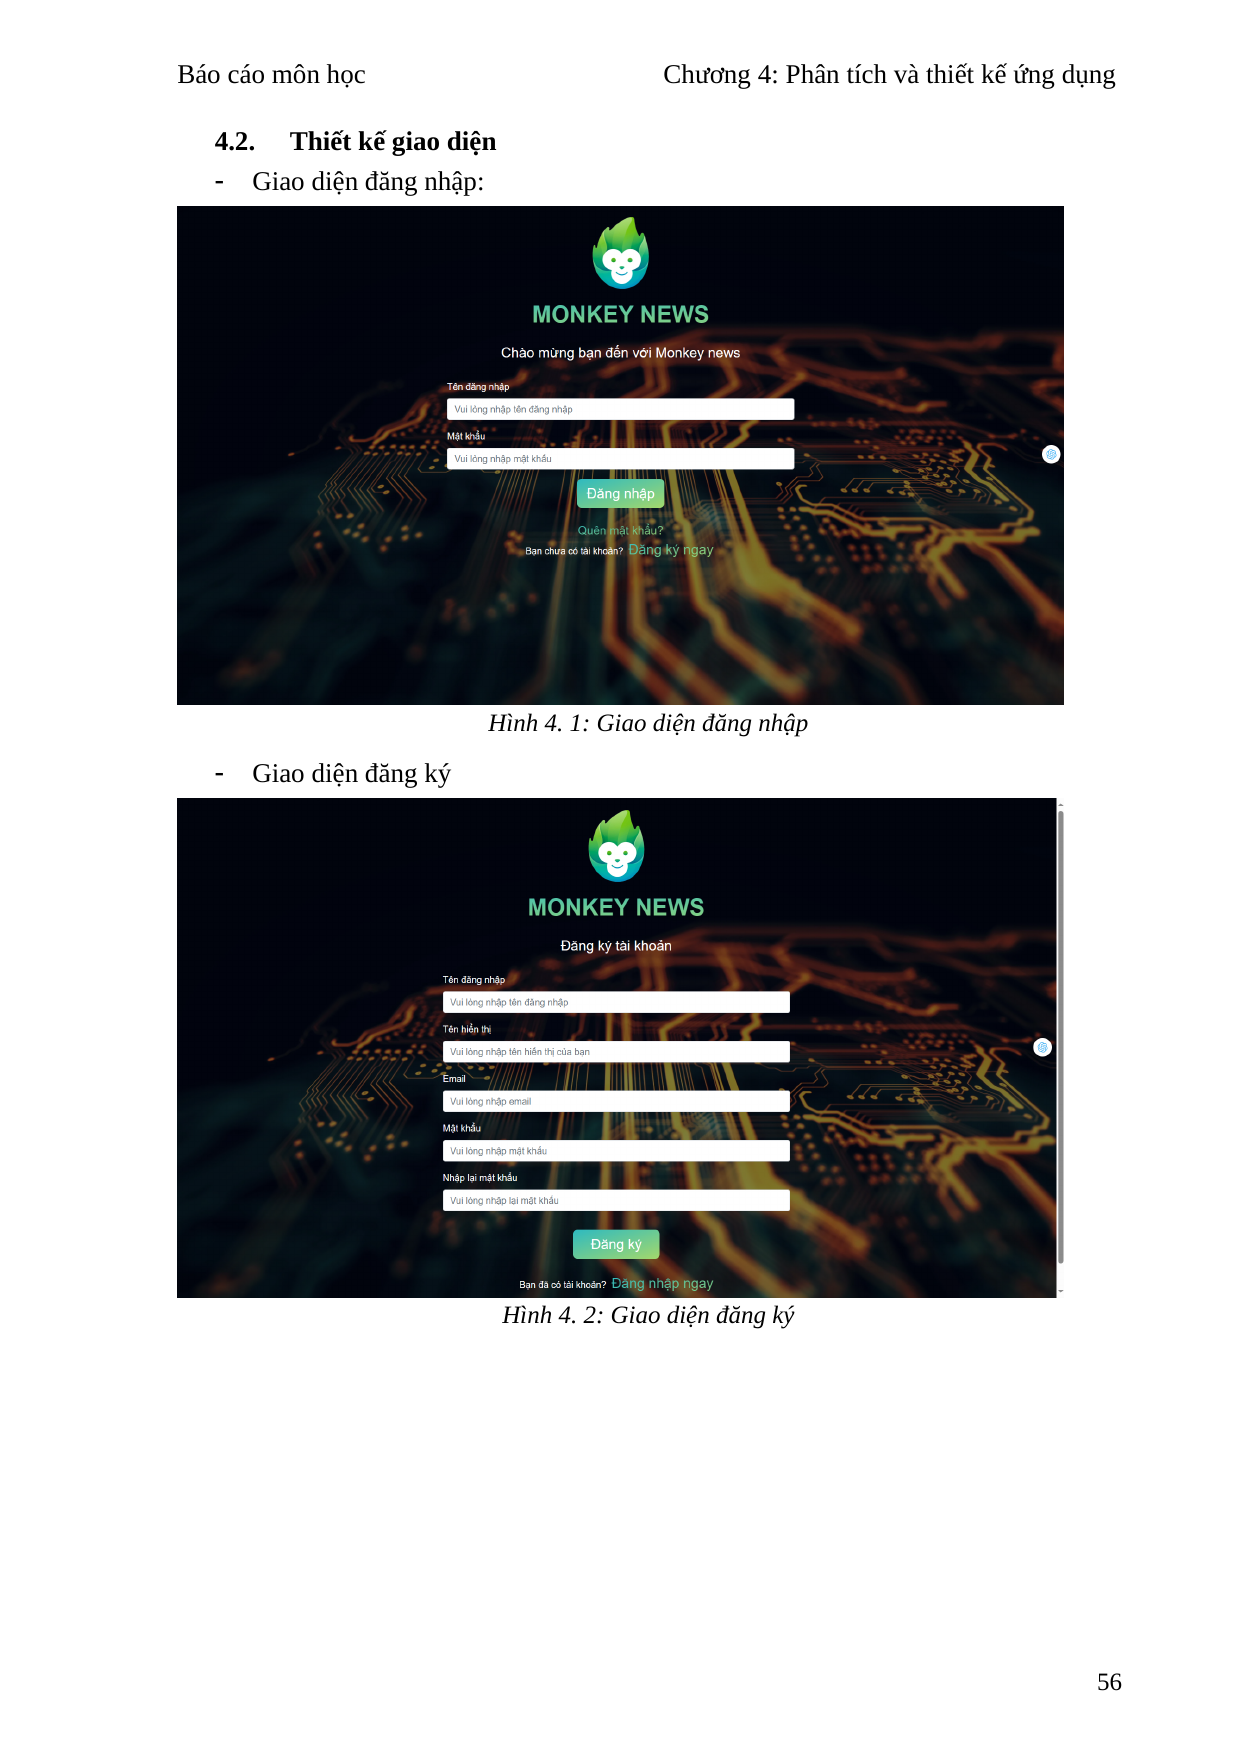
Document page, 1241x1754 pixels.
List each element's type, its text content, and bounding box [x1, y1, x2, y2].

text Hình 4. 2: Giao diện đăng ký [177, 1300, 1122, 1329]
list Giao diện đăng ký [214, 758, 1122, 789]
text Hình 4. 1: Giao diện đăng nhập [177, 708, 1122, 737]
subtitle Thiết kế giao diện [214, 125, 1122, 156]
list Giao diện đăng nhập: [214, 165, 1122, 197]
picture [177, 206, 1064, 705]
picture [177, 798, 1064, 1298]
